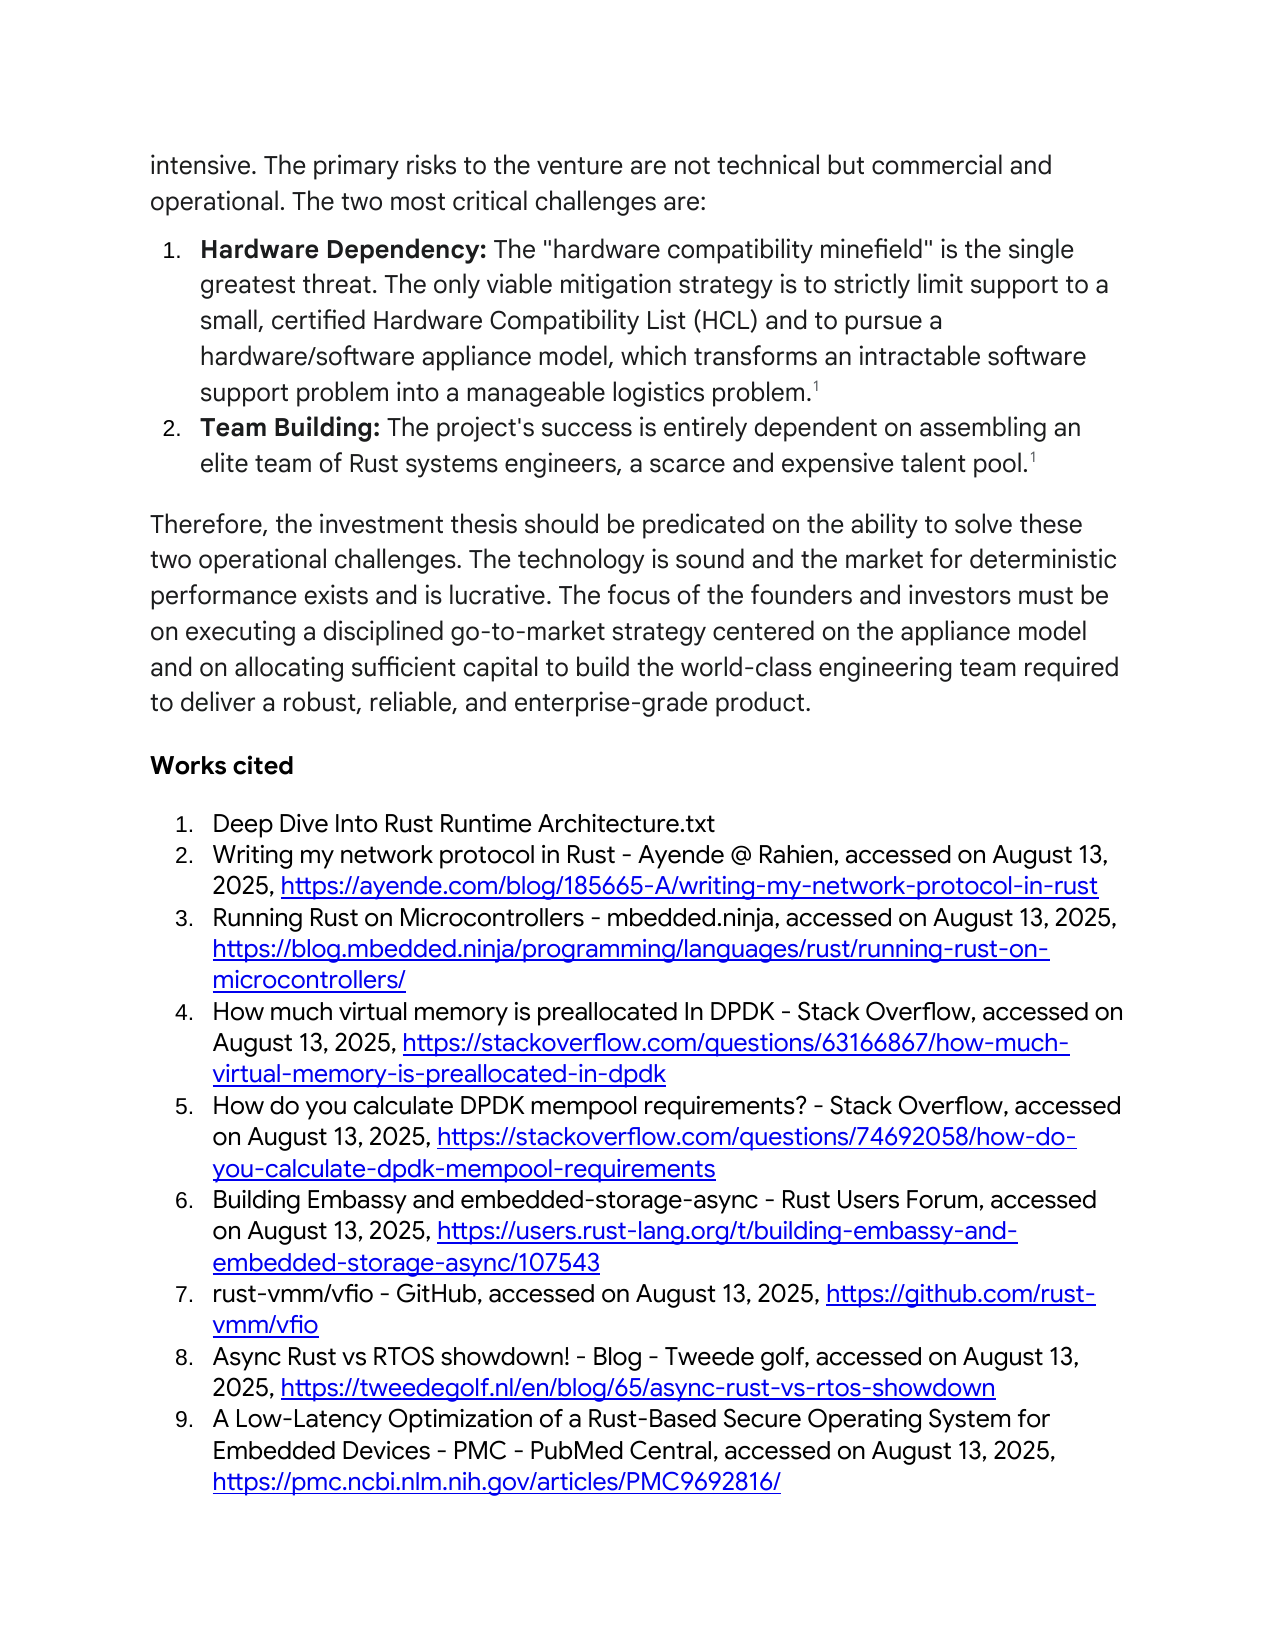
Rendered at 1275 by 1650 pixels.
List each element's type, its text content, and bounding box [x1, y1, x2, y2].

list How do you calculate DPDK mempool requirements? - Stack Overflow, accessed on August 13, 2025, https://stackoverflow.com/questions/74692058/how-do-you-calculate-dpdk-mempool-requirements [175, 1090, 1125, 1184]
list Team Building: The project's success is entirely dependent on assembling an elite team of Rust systems engineers, a scarce and expensive talent pool.1 [162, 413, 1125, 480]
list Hardware Dependency: The "hardware compatibility minefield" is the single greatest threat. The only viable mitigation strategy is to strictly limit support to a small, certified Hardware Compatibility List (HCL) and to pursue a hardware/software appliance model, which transforms an intractable software support problem into a manageable logistics problem.1 [162, 234, 1125, 408]
text Therefore, the investment thesis should be predicated on the ability to solve these two operational challenges. The technology is sound and the market for deterministic performance exists and is lucrative. The focus of the founders and investors must be on executing a disciplined go-to-market strategy centered on the appliance model and on allocating sufficient capital to build the world-class engineering team required to deliver a robust, reliable, and enterprise-grade product. [150, 509, 1125, 719]
list rust-vmm/vfio - GitHub, accessed on August 13, 2025, https://github.com/rust-vmm/vfio [175, 1278, 1125, 1341]
list Deep Dive Into Rust Runtime Architecture.txt [175, 808, 1125, 839]
list Building Embassy and embedded-storage-async - Rust Users Forum, accessed on August 13, 2025, https://users.rust-lang.org/t/building-embassy-and-embedded-storage-async/107543 [175, 1184, 1125, 1278]
list How much virtual memory is preallocated In DPDK - Stack Overflow, accessed on August 13, 2025, https://stackoverflow.com/questions/63166867/how-much-virtual-memory-is-preallocated-in-dpdk [175, 996, 1125, 1090]
subtitle Works cited [150, 750, 1125, 781]
list Writing my network protocol in Rust - Ayende @ Rahien, accessed on August 13, 2025, https://ayende.com/blog/185665-A/writing-my-network-protocol-in-rust [175, 839, 1125, 902]
list Running Rust on Microcontrollers - mbedded.ninja, accessed on August 13, 2025, https://blog.mbedded.ninja/programming/languages/rust/running-rust-on-microcontrollers/ [175, 902, 1125, 996]
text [150, 150, 1125, 217]
list Async Rust vs RTOS showdown! - Blog - Tweede golf, accessed on August 13, 2025, https://tweedegolf.nl/en/blog/65/async-rust-vs-rtos-showdown [175, 1341, 1125, 1404]
list A Low-Latency Optimization of a Rust-Based Secure Operating System for Embedded Devices - PMC - PubMed Central, accessed on August 13, 2025, https://pmc.ncbi.nlm.nih.gov/articles/PMC9692816/ [175, 1404, 1125, 1498]
